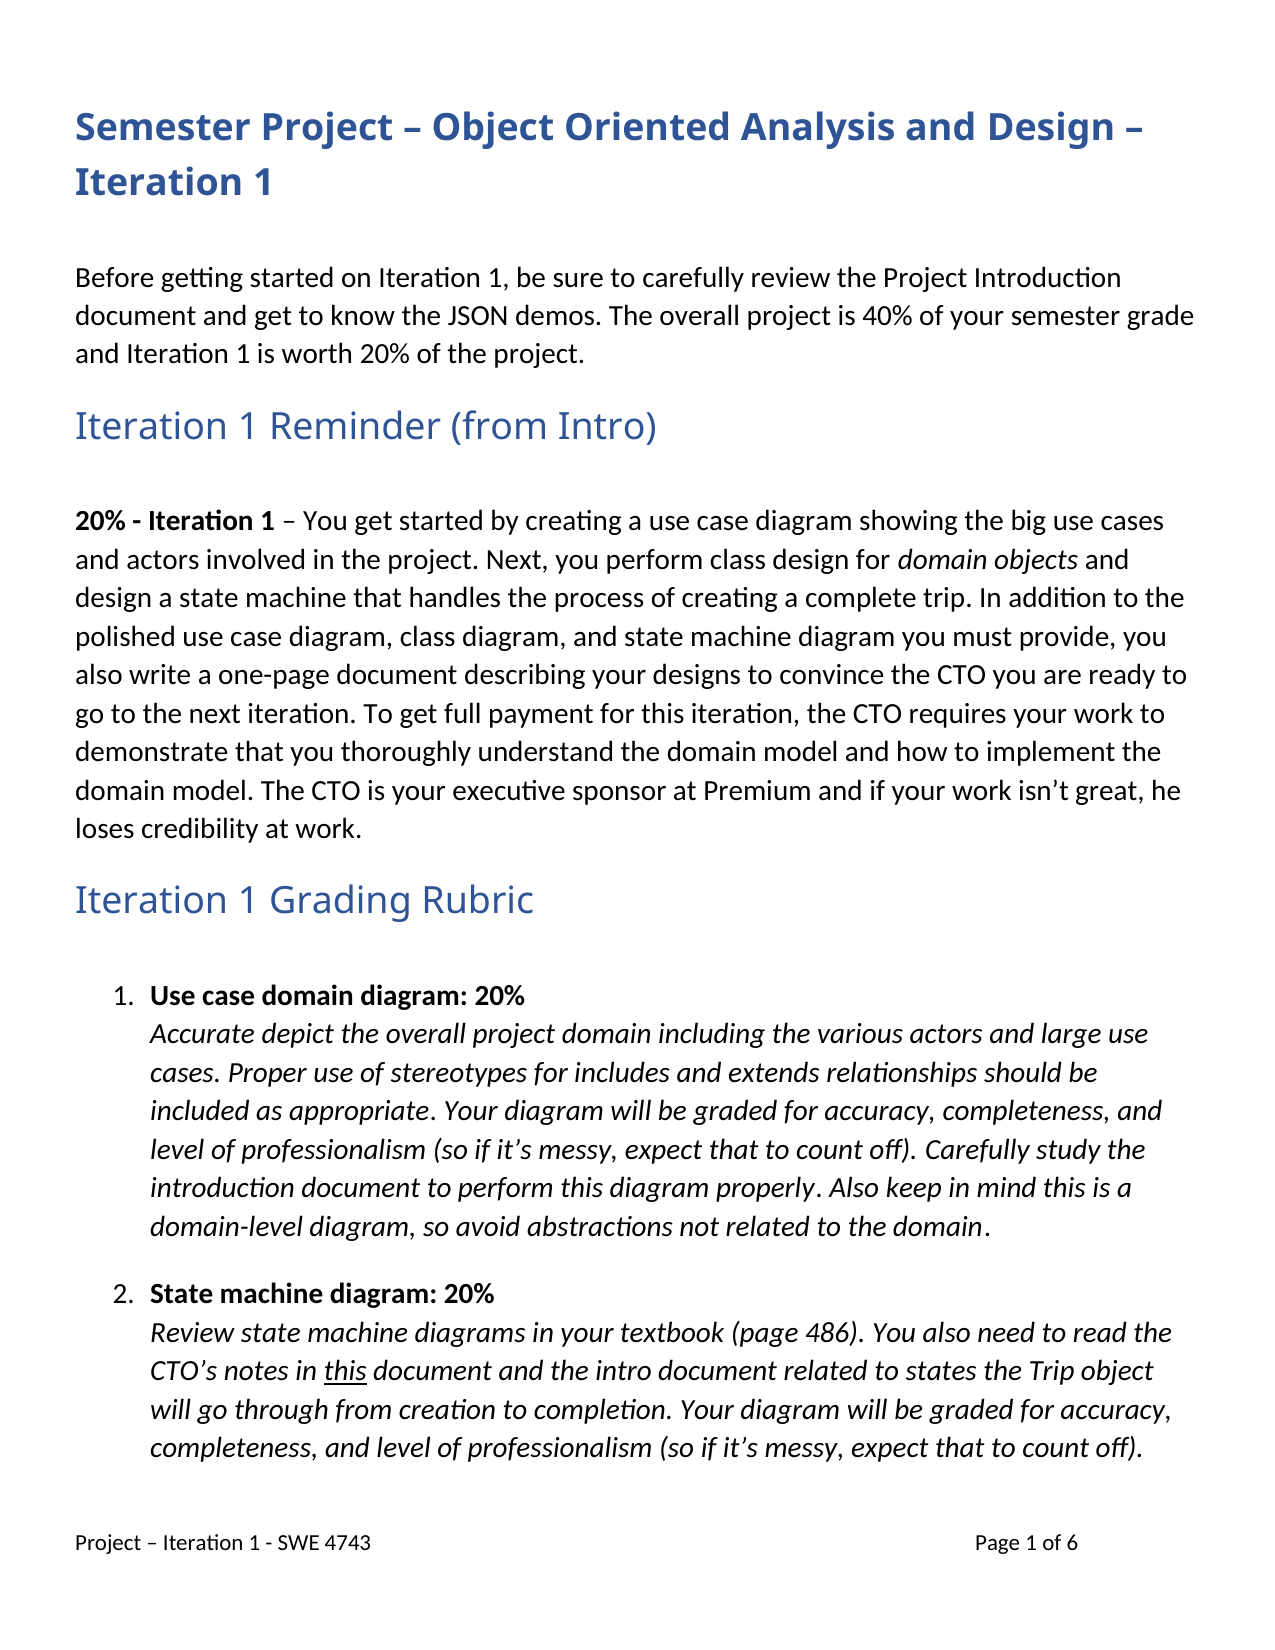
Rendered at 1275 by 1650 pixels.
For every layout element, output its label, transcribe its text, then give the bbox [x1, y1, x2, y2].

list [112, 1276, 1200, 1465]
text 20% - Iteration 1 – You get started by creating a use case diagram showing the big use cases and actors involved in the project. Next, you perform class design for domain objects and design a state machine that handles the process of creating a complete trip. In addition to the polished use case diagram, class diagram, and state machine diagram you must provide, you also write a one-page document describing your designs to convince the CTO you are ready to go to the next iteration. To get full payment for this iteration, the CTO requires your work to demonstrate that you thoroughly understand the domain model and how to implement the domain model. The CTO is your executive sponsor at Premium and if your work isn’t great, he loses credibility at work. [75, 502, 1200, 846]
subtitle Semester Project – Object Oriented Analysis and Design – Iteration 1 [75, 100, 1200, 255]
subtitle Iteration 1 Grading Rubric [75, 873, 1200, 973]
subtitle Iteration 1 Reminder (from Intro) [75, 399, 1200, 499]
text Before getting started on Iteration 1, be sure to carefully review the Project Introduction document and get to know the JSON demos. The overall project is 40% of your semester grade and Iteration 1 is worth 20% of the project. [75, 259, 1200, 371]
list Use case domain diagram: 20% Accurate depict the overall project domain including the various actors and large use cases. Proper use of stereotypes for includes and extends relationships should be included as appropriate. Your diagram will be graded for accuracy, completeness, and level of professionalism (so if it’s messy, expect that to count off). Carefully study the introduction document to perform this diagram properly. Also keep in mind this is a domain-level diagram, so avoid abstractions not related to the domain. [112, 977, 1200, 1273]
